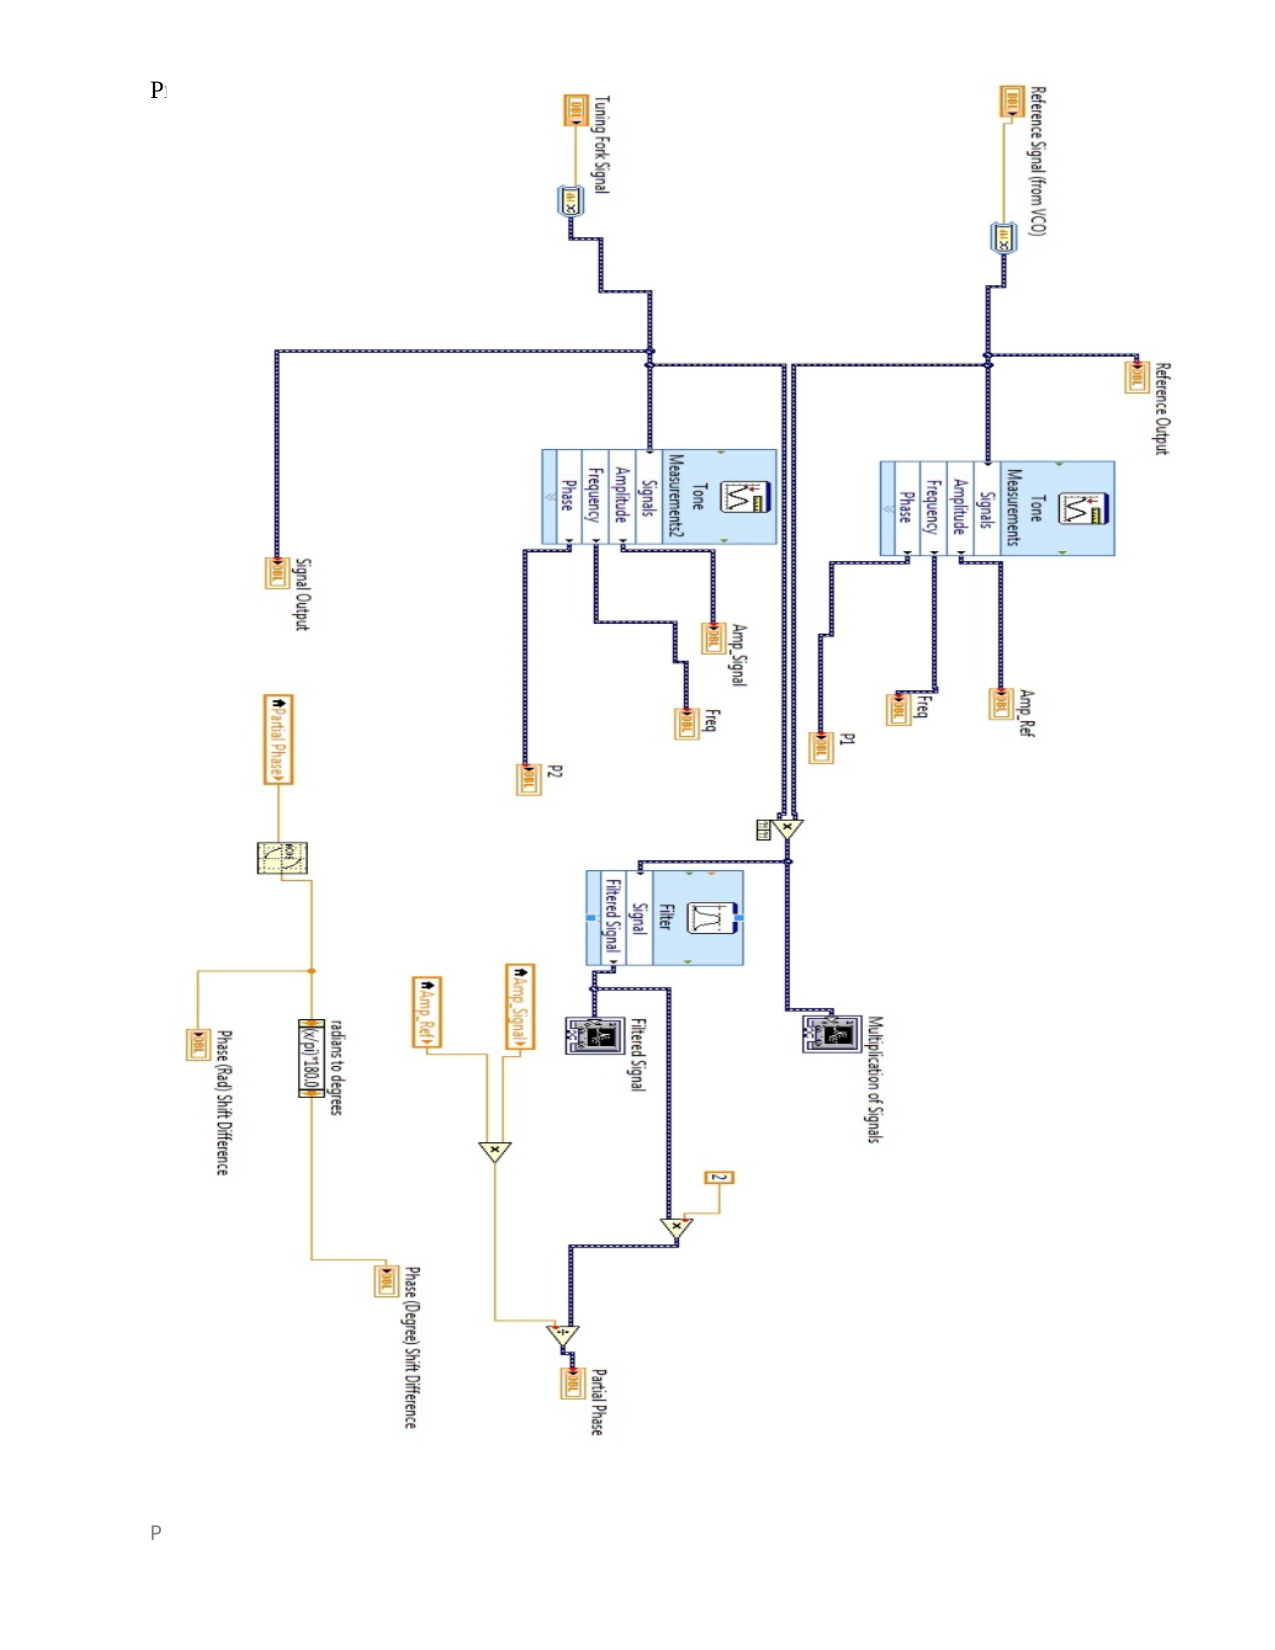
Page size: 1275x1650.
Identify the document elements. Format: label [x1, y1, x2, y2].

picture [167, 78, 1176, 1576]
